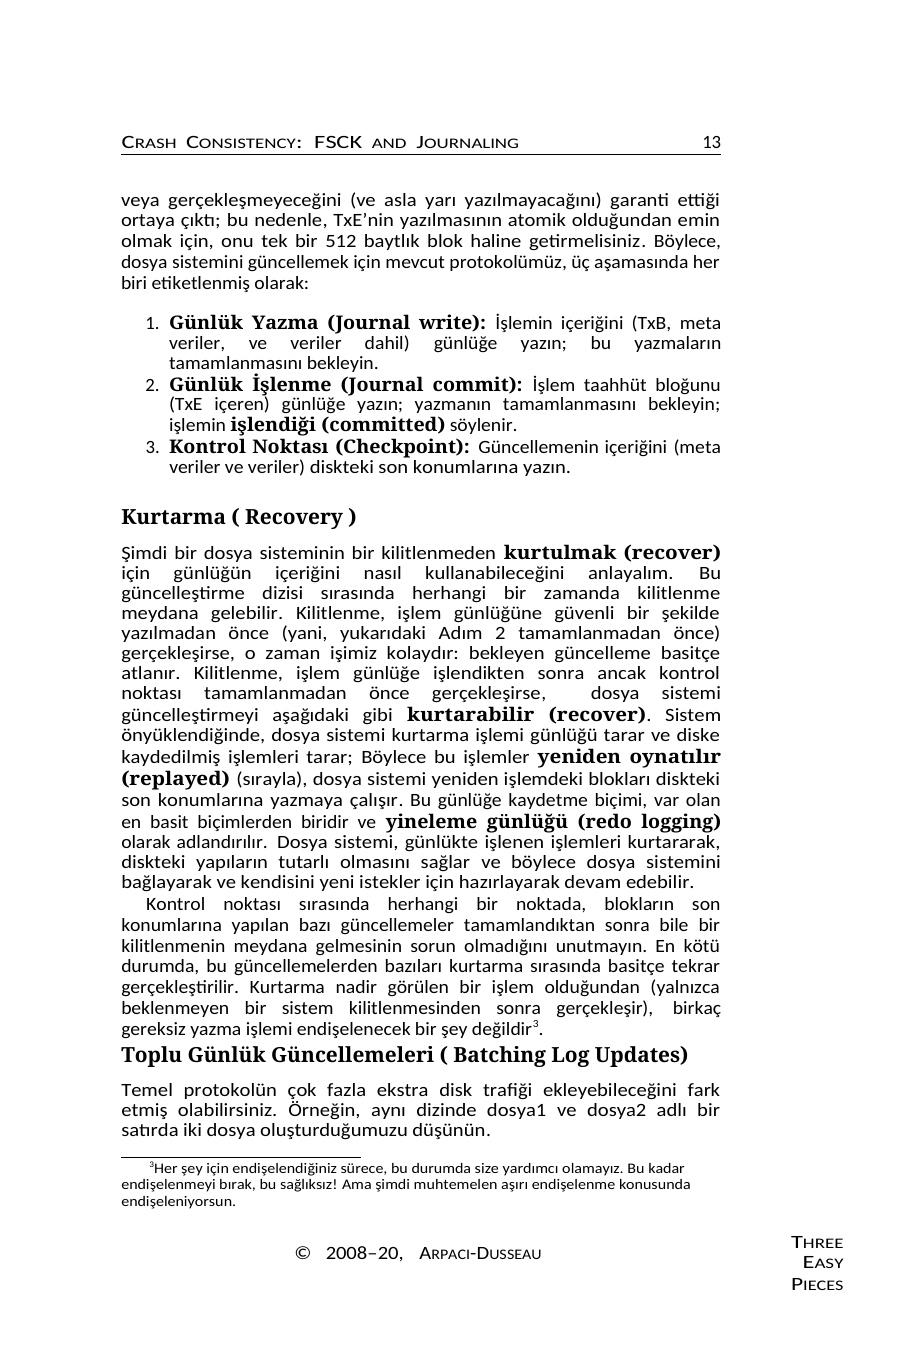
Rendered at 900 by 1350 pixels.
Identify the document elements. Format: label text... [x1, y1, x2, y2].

text Şimdi bir dosya sisteminin bir kilitlenmeden kurtulmak (recover) için günlüğün içeriğini nasıl kullanabileceğini anlayalım. Bu güncelleştirme dizisi sırasında herhangi bir zamanda kilitlenme meydana gelebilir. Kilitlenme, işlem günlüğüne güvenli bir şekilde yazılmadan önce (yani, yukarıdaki Adım 2 tamamlanmadan önce) gerçekleşirse, o zaman işimiz kolaydır: bekleyen güncelleme basitçe atlanır. Kilitlenme, işlem günlüğe işlendikten sonra ancak kontrol noktası tamamlanmadan önce gerçekleşirse, dosya sistemi güncelleştirmeyi aşağıdaki gibi kurtarabilir (recover). Sistem önyüklendiğinde, dosya sistemi kurtarma işlemi günlüğü tarar ve diske kaydedilmiş işlemleri tarar; Böylece bu işlemler yeniden oynatılır (replayed) (sırayla), dosya sistemi yeniden işlemdeki blokları diskteki son konumlarına yazmaya çalışır. Bu günlüğe kaydetme biçimi, var olan en basit biçimlerden biridir ve yineleme günlüğü (redo logging) olarak adlandırılır. Dosya sistemi, günlükte işlenen işlemleri kurtararak, diskteki yapıların tutarlı olmasını sağlar ve böylece dosya sistemini bağlayarak ve kendisini yeni istekler için hazırlayarak devam edebilir. [121, 542, 721, 893]
list Günlük İşlenme (Journal commit): İşlem taahhüt bloğunu (TxE içeren) günlüğe yazın; yazmanın tamamlanmasını bekleyin; işlemin işlendiği (committed) söylenir. [145, 374, 721, 437]
text Temel protokolün çok fazla ekstra disk trafiği ekleyebileceğini fark etmiş olabilirsiniz. Örneğin, aynı dizinde dosya1 ve dosya2 adlı bir satırda iki dosya oluşturduğumuzu düşünün. [121, 1079, 721, 1141]
text 3Her şey için endişelendiğiniz sürece, bu durumda size yardımcı olamayız. Bu kadar endişelenmeyi bırak, bu sağlıksız! Ama şimdi muhtemelen aşırı endişelenme konusunda endişeleniyorsun. [121, 1155, 722, 1210]
text Kontrol noktası sırasında herhangi bir noktada, blokların son konumlarına yapılan bazı güncellemeler tamamlandıktan sonra bile bir kilitlenmenin meydana gelmesinin sorun olmadığını unutmayın. En kötü durumda, bu güncellemelerden bazıları kurtarma sırasında basitçe tekrar gerçekleştirilir. Kurtarma nadir görülen bir işlem olduğundan (yalnızca beklenmeyen bir sistem kilitlenmesinden sonra gerçekleşir), birkaç gereksiz yazma işlemi endişelenecek bir şey değildir3. [121, 894, 721, 1040]
text veya gerçekleşmeyeceğini (ve asla yarı yazılmayacağını) garanti ettiği ortaya çıktı; bu nedenle, TxE’nin yazılmasının atomik olduğundan emin olmak için, onu tek bir 512 baytlık blok haline getirmelisiniz. Böylece, dosya sistemini güncellemek için mevcut protokolümüz, üç aşamasında her biri etiketlenmiş olarak: [121, 189, 721, 294]
list Kontrol Noktası (Checkpoint): Güncellemenin içeriğini (meta veriler ve veriler) diskteki son konumlarına yazın. [145, 437, 721, 478]
list Günlük Yazma (Journal write): İşlemin içeriğini (TxB, meta veriler, ve veriler dahil) günlüğe yazın; bu yazmaların tamamlanmasını bekleyin. [145, 312, 721, 374]
subtitle Kurtarma ( Recovery ) [121, 503, 804, 531]
subtitle Toplu Günlük Güncellemeleri ( Batching Log Updates) [121, 1041, 804, 1069]
